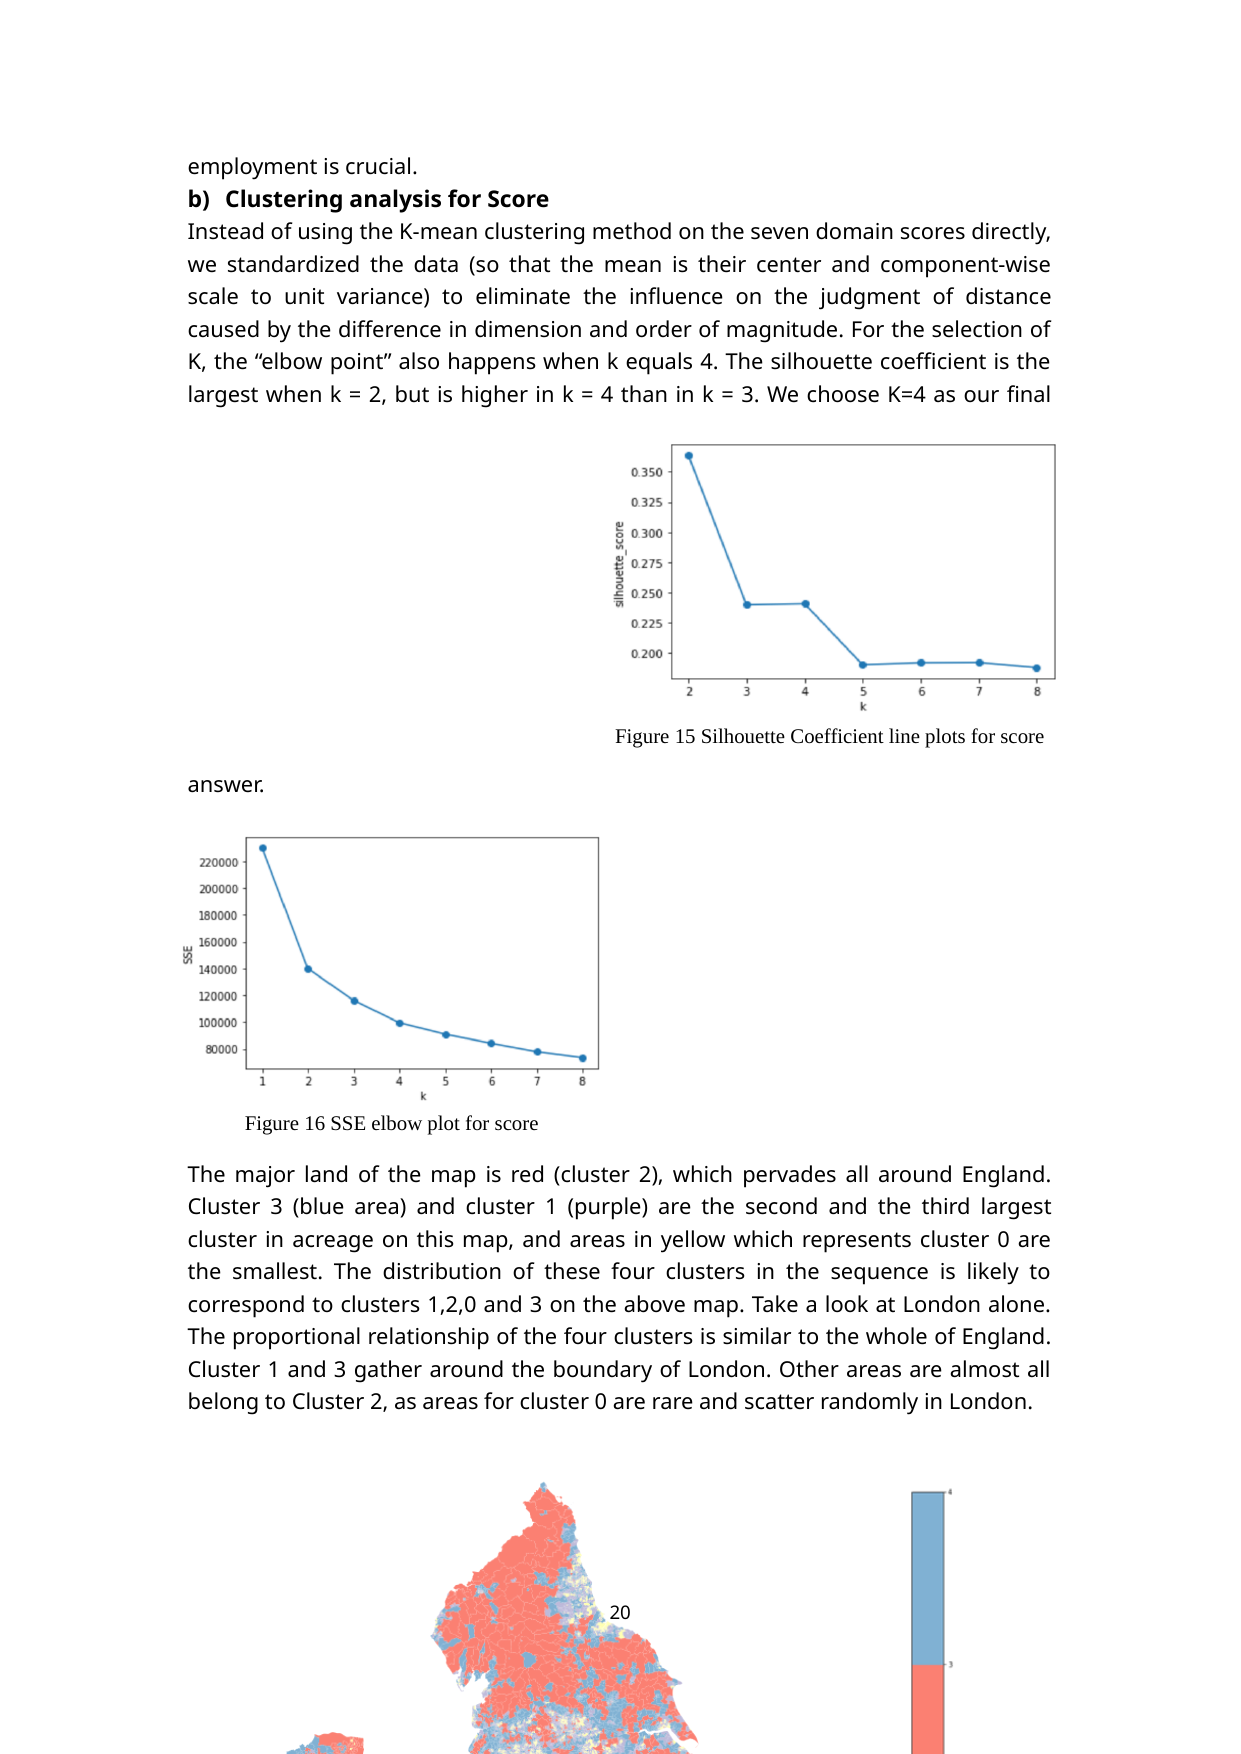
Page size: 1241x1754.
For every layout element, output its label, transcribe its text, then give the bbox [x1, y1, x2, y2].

text Instead of using the K-mean clustering method on the seven domain scores directly, we standardized the data (so that the mean is their center and component-wise scale to unit variance) to eliminate the influence on the judgment of distance caused by the difference in dimension and order of magnitude. For the selection of K, the “elbow point” also happens when k equals 4. The silhouette coefficient is the largest when k = 2, but is higher in k = 4 than in k = 3. We choose K=4 as our final answer. [187, 215, 1053, 800]
picture [180, 833, 603, 1102]
picture [896, 1470, 1053, 1754]
picture [605, 436, 1061, 714]
subtitle Clustering analysis for Score [187, 182, 1053, 215]
picture [187, 1459, 825, 1754]
text The major land of the map is red (cluster 2), which pervades all around England. Cluster 3 (blue area) and cluster 1 (purple) are the second and the third largest cluster in acreage on this map, and areas in yellow which represents cluster 0 are the smallest. The distribution of these four clusters in the sequence is likely to correspond to clusters 1,2,0 and 3 on the above map. Take a look at London alone. The proportional relationship of the four clusters is similar to the whole of England. Cluster 1 and 3 gather around the boundary of London. Other areas are almost all belong to Cluster 2, as areas for cluster 0 are rare and scatter randomly in London. [187, 832, 1053, 1417]
